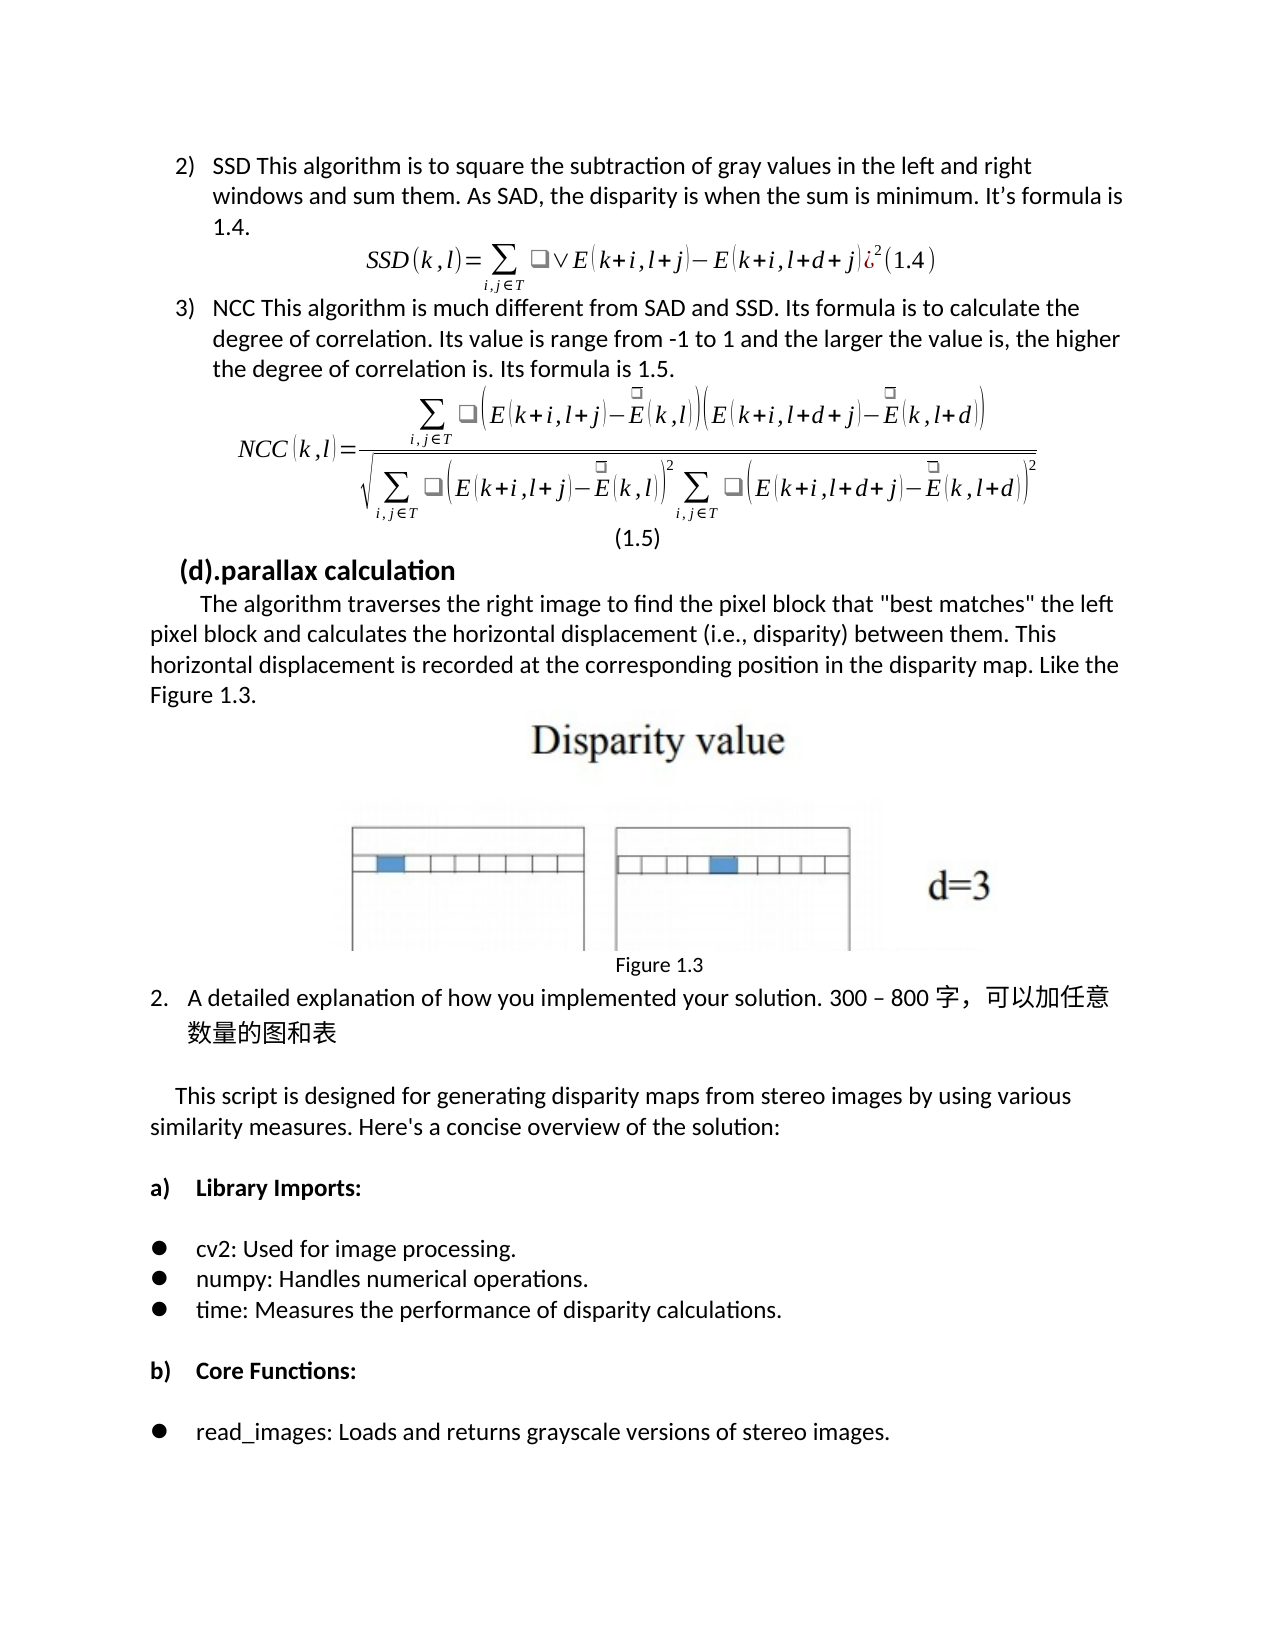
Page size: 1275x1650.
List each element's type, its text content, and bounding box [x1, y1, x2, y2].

list Core Functions: [150, 1355, 1125, 1386]
list Library Imports: [150, 1172, 1125, 1202]
text This script is designed for generating disparity maps from stereo images by using various similarity measures. Here's a concise overview of the solution: [150, 1080, 1125, 1141]
text The algorithm traverses the right image to find the pixel block that "best matches" the left pixel block and calculates the horizontal displacement (i.e., disparity) between them. This horizontal displacement is recorded at the corresponding position in the disparity map. Like the Figure 1.3. [150, 588, 1125, 710]
list cv2: Used for image processing. [150, 1233, 1125, 1263]
text (1.5) [150, 522, 1125, 552]
text Figure 1.3 [150, 951, 1125, 977]
picture [327, 710, 998, 951]
text (d).parallax calculation [150, 552, 1125, 588]
list NCC This algorithm is much different from SAD and SSD. Its formula is to calculate the degree of correlation. Its value is range from -1 to 1 and the larger the value is, the higher the degree of correlation is. Its formula is 1.5. [175, 293, 1125, 384]
list time: Measures the performance of disparity calculations. [150, 1294, 1125, 1324]
list read_images: Loads and returns grayscale versions of stereo images. [150, 1416, 1125, 1447]
list SSD This algorithm is to square the subtraction of gray values in the left and right windows and sum them. As SAD, the disparity is when the sum is minimum. It’s formula is 1.4. [175, 150, 1125, 242]
list A detailed explanation of how you implemented your solution. 300 – 800 字，可以加任意数量的图和表 [150, 977, 1125, 1050]
list numpy: Handles numerical operations. [150, 1263, 1125, 1294]
